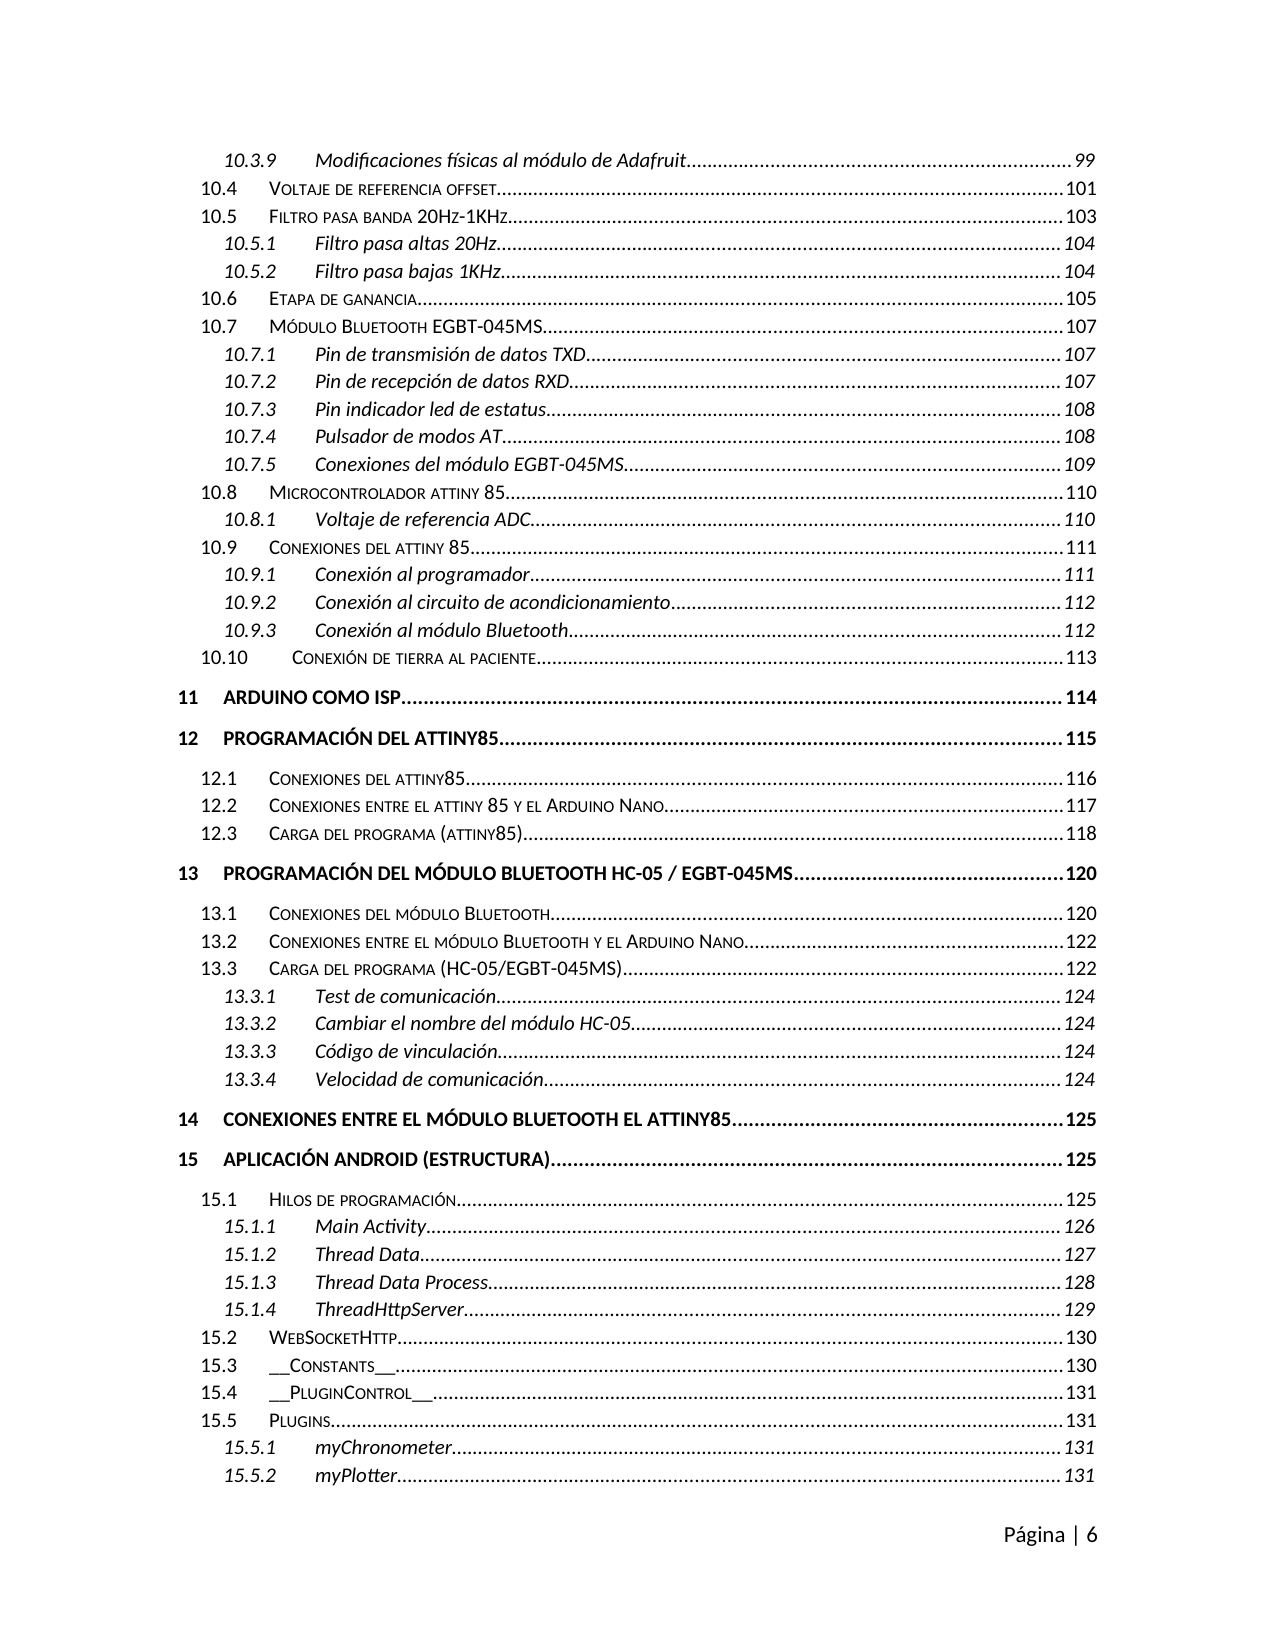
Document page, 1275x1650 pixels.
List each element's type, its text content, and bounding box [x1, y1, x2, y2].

text 11 Arduino como ISP 114 [177, 684, 1098, 710]
text 10.9.1 Conexión al programador 111 [223, 562, 1098, 587]
text 10.8.1 Voltaje de referencia ADC 110 [223, 506, 1098, 532]
text 10.6 Etapa de ganancia 105 [200, 286, 1098, 311]
text 10.5.1 Filtro pasa altas 20Hz 104 [223, 230, 1098, 256]
text 15.1 Hilos de programación 125 [200, 1186, 1098, 1212]
text 13.3.1 Test de comunicación 124 [223, 983, 1098, 1008]
text 12.3 Carga del programa (attiny85) 118 [200, 820, 1098, 845]
text 14 Conexiones entre el módulo Bluetooth el attiny85 125 [177, 1106, 1098, 1131]
text 15.1.1 Main Activity 126 [223, 1214, 1098, 1239]
text 15.5.2 myPlotter 131 [223, 1462, 1098, 1488]
text 13.2 Conexiones entre el módulo Bluetooth y el Arduino Nano 122 [200, 928, 1098, 953]
text 13 Programación del módulo Bluetooth HC-05 / EGBT-045MS 120 [177, 860, 1098, 886]
text 10.10 Conexión de tierra al paciente 113 [200, 644, 1098, 670]
text 10.7.2 Pin de recepción de datos RXD 107 [223, 368, 1098, 394]
text 10.9 Conexiones del attiny 85 111 [200, 534, 1098, 559]
text 15.4 __PluginControl__ 131 [200, 1379, 1098, 1405]
text 10.9.2 Conexión al circuito de acondicionamiento 112 [223, 589, 1098, 615]
text 10.9.3 Conexión al módulo Bluetooth 112 [223, 617, 1098, 642]
text 13.3.3 Código de vinculación 124 [223, 1038, 1098, 1064]
text 10.7.5 Conexiones del módulo EGBT-045MS 109 [223, 451, 1098, 477]
text 12.1 Conexiones del attiny85 116 [200, 765, 1098, 790]
text 10.7.3 Pin indicador led de estatus 108 [223, 396, 1098, 421]
text 15.5 Plugins 131 [200, 1407, 1098, 1432]
text 15.1.2 Thread Data 127 [223, 1241, 1098, 1267]
text 10.4 Voltaje de referencia offset 101 [200, 175, 1098, 201]
text 15 Aplicación Android (Estructura) 125 [177, 1146, 1098, 1171]
text 13.3 Carga del programa (HC-05/EGBT-045MS) 122 [200, 955, 1098, 981]
text 10.7 Módulo Bluetooth EGBT-045MS 107 [200, 313, 1098, 339]
text 10.5.2 Filtro pasa bajas 1KHz 104 [223, 258, 1098, 283]
text 15.2 WebSocketHttp 130 [200, 1324, 1098, 1349]
text 10.7.1 Pin de transmisión de datos TXD 107 [223, 341, 1098, 366]
text 10.5 Filtro pasa banda 20Hz-1KHz 103 [200, 203, 1098, 228]
text 10.8 Microcontrolador attiny 85 110 [200, 479, 1098, 504]
text 15.1.3 Thread Data Process 128 [223, 1269, 1098, 1294]
text 13.3.2 Cambiar el nombre del módulo HC-05 124 [223, 1011, 1098, 1036]
text 10.3.9 Modificaciones físicas al módulo de Adafruit 99 [223, 148, 1098, 173]
text 15.3 __Constants__ 130 [200, 1352, 1098, 1377]
text 15.5.1 myChronometer 131 [223, 1434, 1098, 1460]
text 13.3.4 Velocidad de comunicación 124 [223, 1066, 1098, 1091]
text 12.2 Conexiones entre el attiny 85 y el Arduino Nano 117 [200, 792, 1098, 818]
text 10.7.4 Pulsador de modos AT 108 [223, 424, 1098, 449]
text 12 Programación del attiny85 115 [177, 725, 1098, 750]
text 13.1 Conexiones del módulo Bluetooth 120 [200, 900, 1098, 926]
text 15.1.4 ThreadHttpServer 129 [223, 1297, 1098, 1322]
